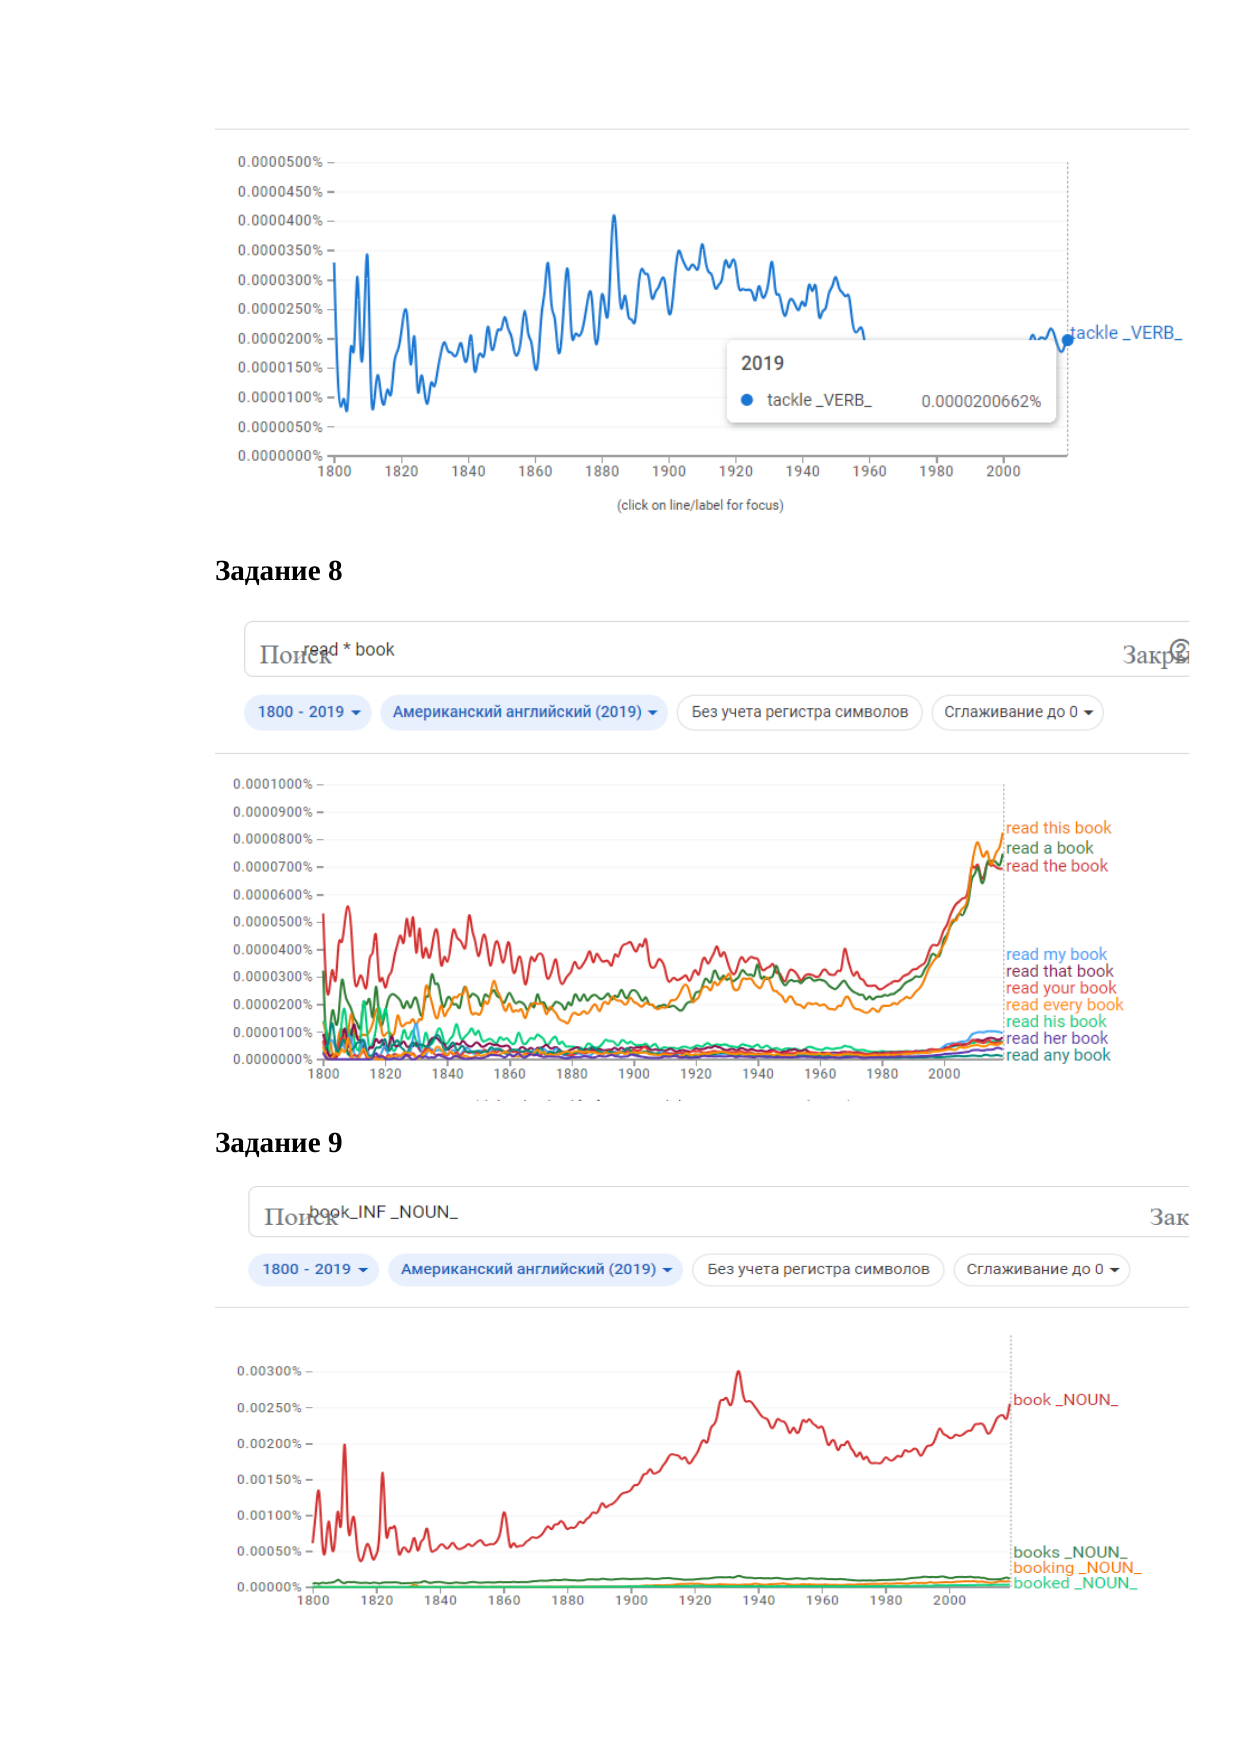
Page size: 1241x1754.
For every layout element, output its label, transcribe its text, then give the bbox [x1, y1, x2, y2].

picture [214, 1184, 1189, 1616]
picture [214, 118, 1190, 529]
picture [214, 612, 1190, 1101]
text Задание 8 [215, 553, 1152, 587]
text Задание 9 [215, 1125, 1152, 1159]
